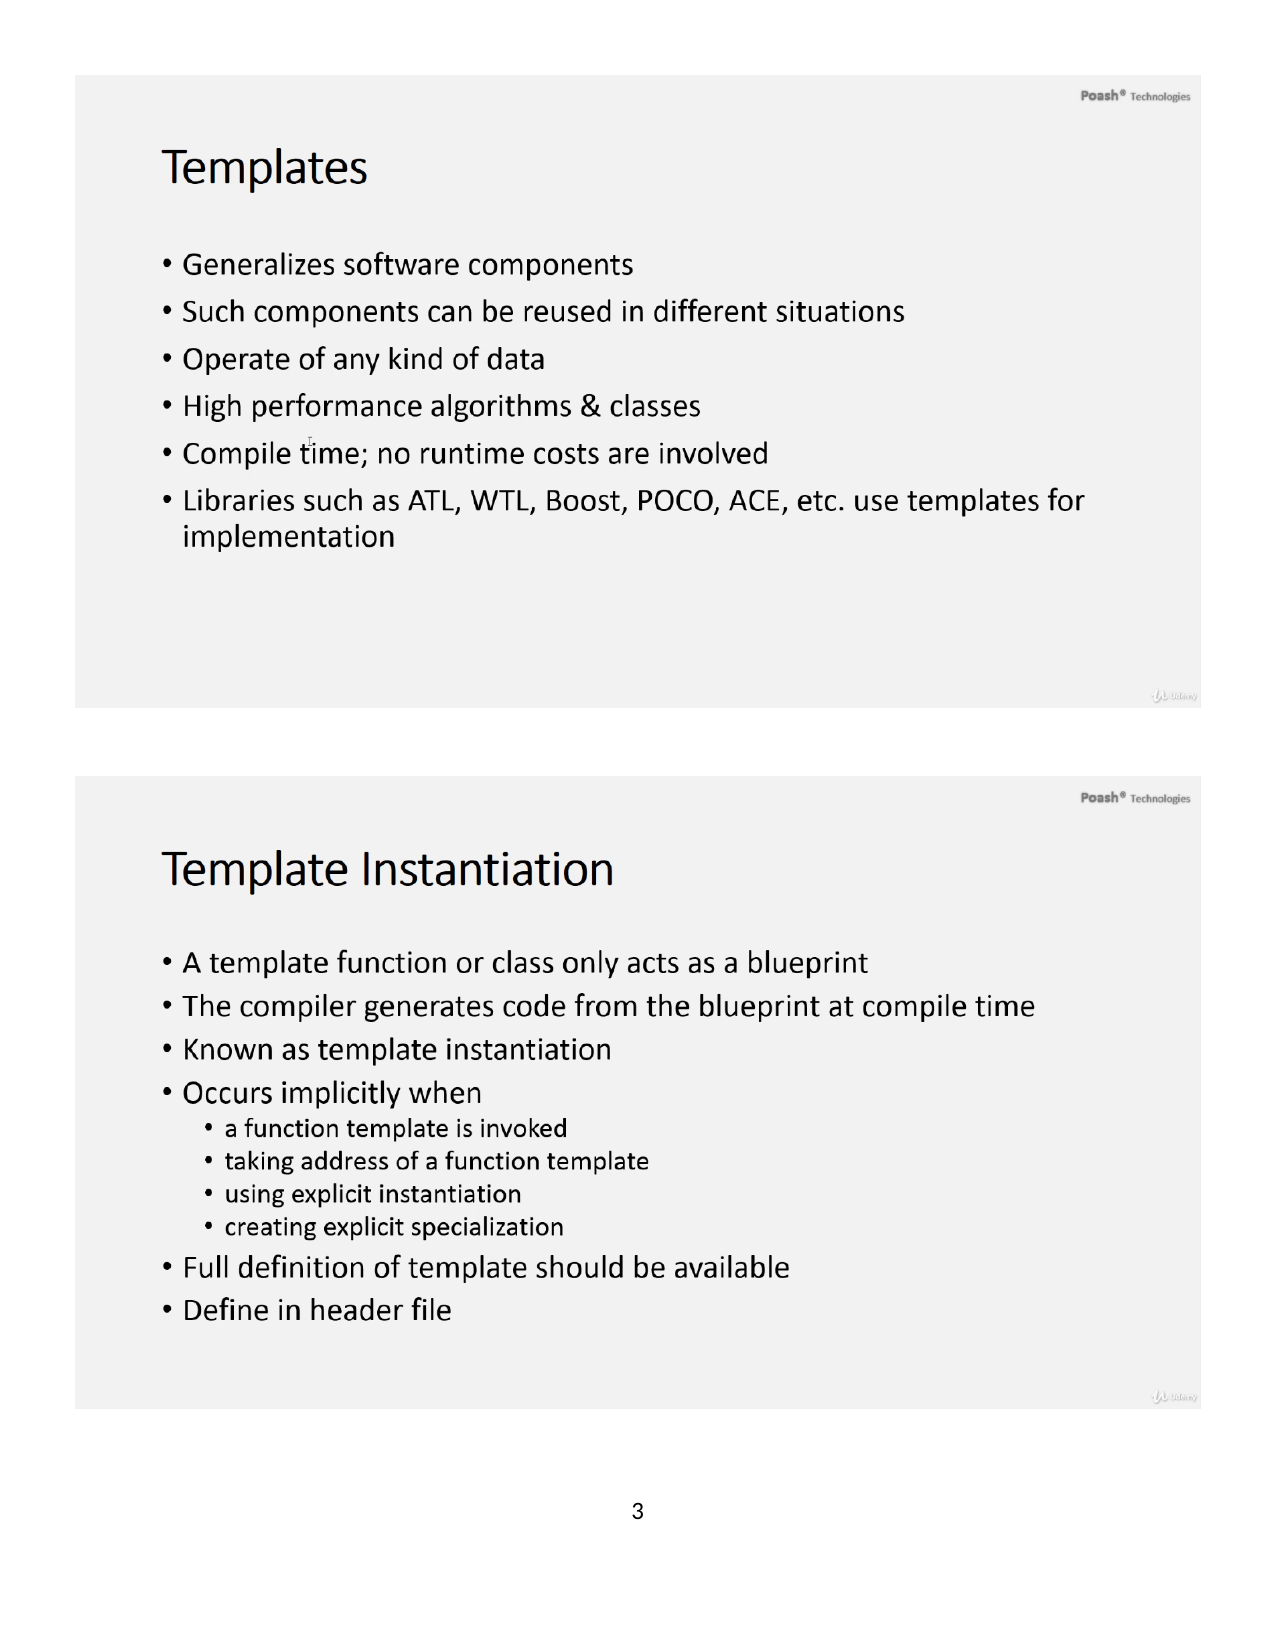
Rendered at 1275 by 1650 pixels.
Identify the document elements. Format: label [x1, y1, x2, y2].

picture [75, 75, 1200, 708]
picture [75, 776, 1200, 1409]
